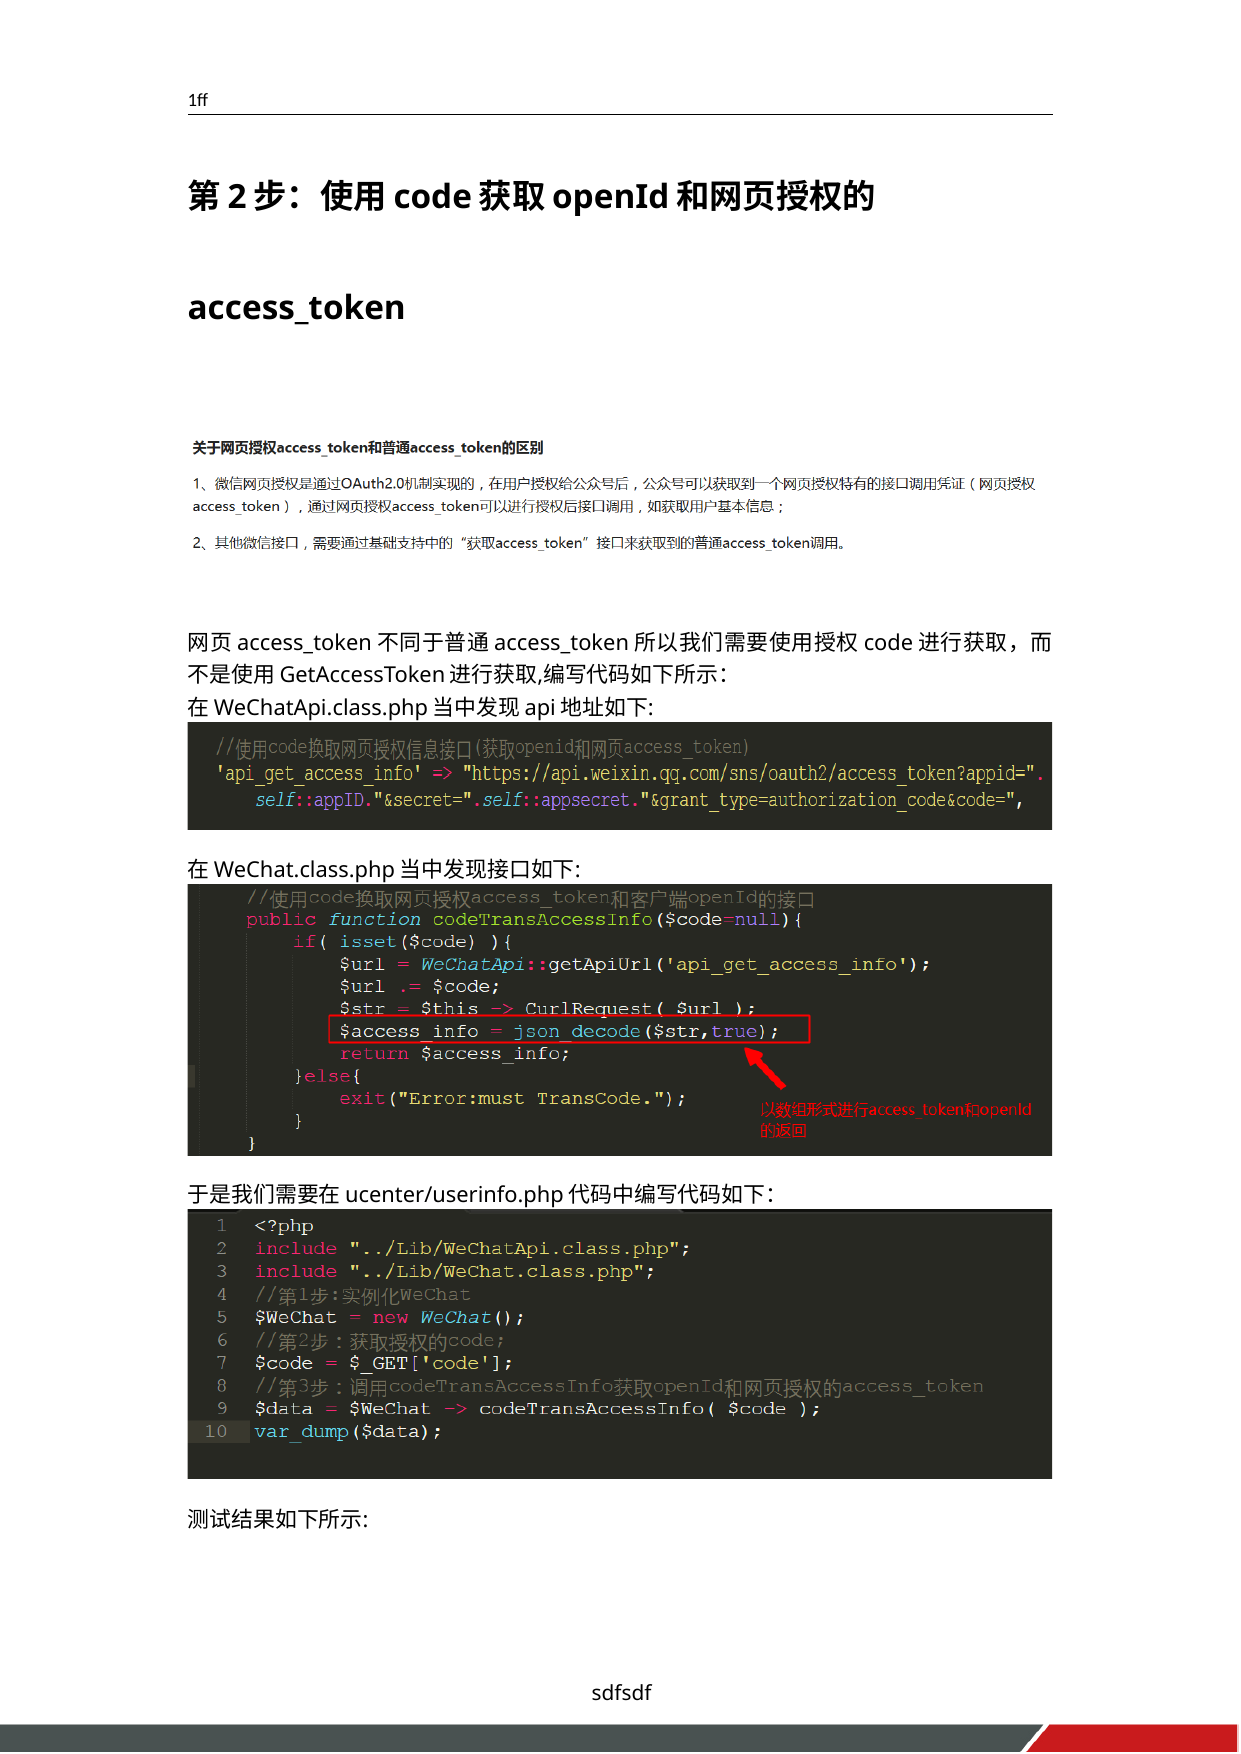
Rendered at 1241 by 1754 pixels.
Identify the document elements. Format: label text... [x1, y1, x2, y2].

picture [187, 434, 1052, 561]
picture [0, 1671, 1239, 1752]
text 在WeChat.class.php当中发现接口如下: [187, 852, 1053, 884]
text 网页access_token不同于普通access_token所以我们需要使用授权code进行获取，而不是使用GetAccessToken进行获取,编写代码如下所示： [187, 624, 1053, 689]
picture [187, 1209, 1053, 1479]
text 于是我们需要在ucenter/userinfo.php代码中编写代码如下： [187, 1177, 1053, 1209]
text 在WeChatApi.class.php当中发现api地址如下: [187, 689, 1053, 722]
picture [187, 722, 1053, 830]
text 测试结果如下所示: [187, 1502, 1053, 1534]
picture [187, 884, 1053, 1156]
